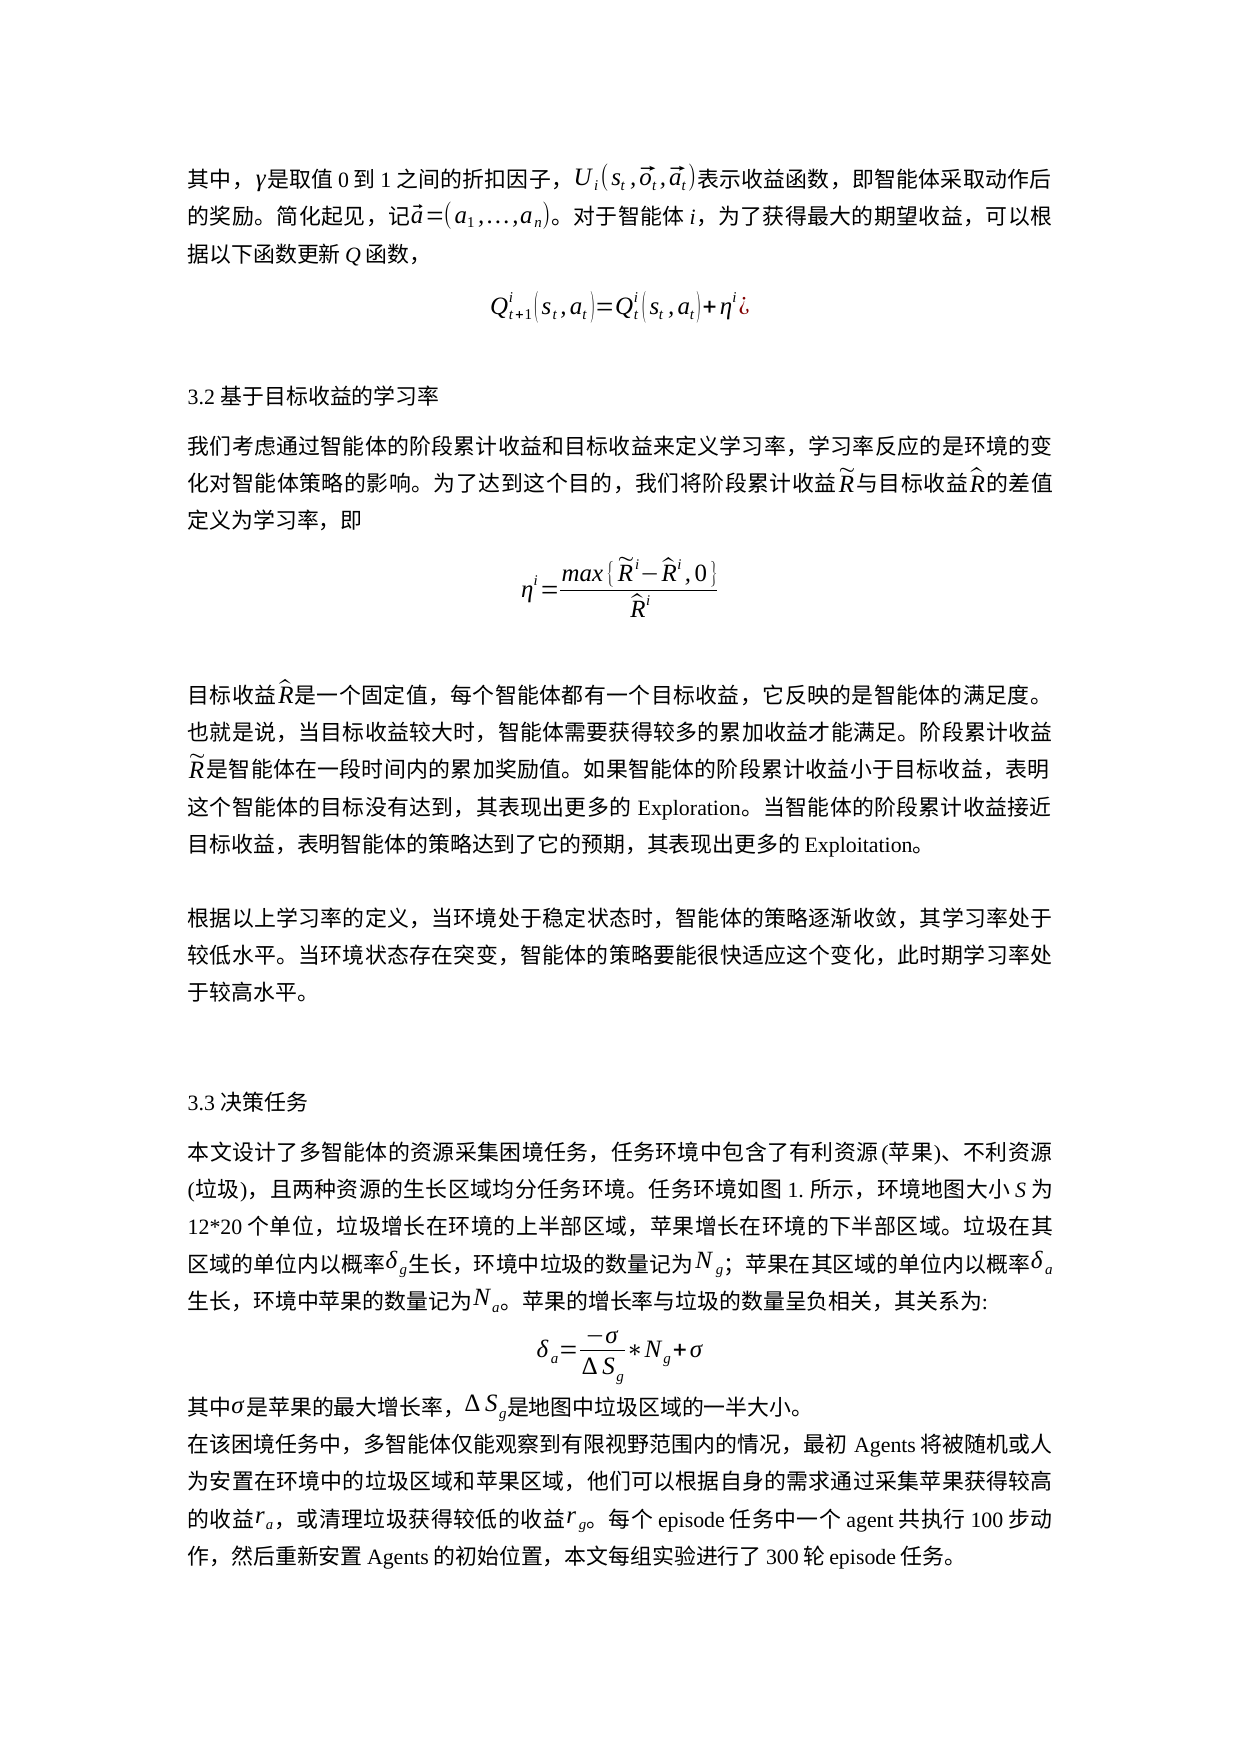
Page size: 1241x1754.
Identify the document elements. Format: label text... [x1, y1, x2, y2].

subtitle 3.2 基于目标收益的学习率 [187, 379, 1053, 411]
text 我们考虑通过智能体的阶段累计收益和目标收益来定义学习率，学习率反应的是环境的变化对智能体策略的影响。为了达到这个目的，我们将阶段累计收益与目标收益的差值定义为学习率，即 [187, 428, 1053, 536]
text 在该困境任务中，多智能体仅能观察到有限视野范围内的情况，最初Agents将被随机或人为安置在环境中的垃圾区域和苹果区域，他们可以根据自身的需求通过采集苹果获得较高的收益，或清理垃圾获得较低的收益。每个episode任务中一个agent共执行100步动作，然后重新安置Agents的初始位置，本文每组实验进行了300轮episode任务。 [187, 1427, 1053, 1571]
text 根据以上学习率的定义，当环境处于稳定状态时，智能体的策略逐渐收敛，其学习率处于较低水平。当环境状态存在突变，智能体的策略要能很快适应这个变化，此时期学习率处于较高水平。 [187, 900, 1053, 1007]
text 目标收益是一个固定值，每个智能体都有一个目标收益，它反映的是智能体的满足度。也就是说，当目标收益较大时，智能体需要获得较多的累加收益才能满足。阶段累计收益是智能体在一段时间内的累加奖励值。如果智能体的阶段累计收益小于目标收益，表明这个智能体的目标没有达到，其表现出更多的Exploration。当智能体的阶段累计收益接近目标收益，表明智能体的策略达到了它的预期，其表现出更多的Exploitation。 [187, 678, 1053, 859]
text 其中，是取值0到1之间的折扣因子，表示收益函数，即智能体采取动作后的奖励。简化起见，记。对于智能体i，为了获得最大的期望收益，可以根据以下函数更新Q函数， [187, 162, 1053, 269]
text 本文设计了多智能体的资源采集困境任务，任务环境中包含了有利资源(苹果)、不利资源(垃圾)，且两种资源的生长区域均分任务环境。任务环境如图1. 所示，环境地图大小S为12*20个单位，垃圾增长在环境的上半部区域，苹果增长在环境的下半部区域。垃圾在其区域的单位内以概率生长，环境中垃圾的数量记为；苹果在其区域的单位内以概率生长，环境中苹果的数量记为。苹果的增长率与垃圾的数量呈负相关，其关系为: [187, 1134, 1053, 1316]
text 其中是苹果的最大增长率，是地图中垃圾区域的一半大小。 [187, 1389, 1053, 1422]
subtitle 3.3 决策任务 [187, 1084, 1053, 1117]
